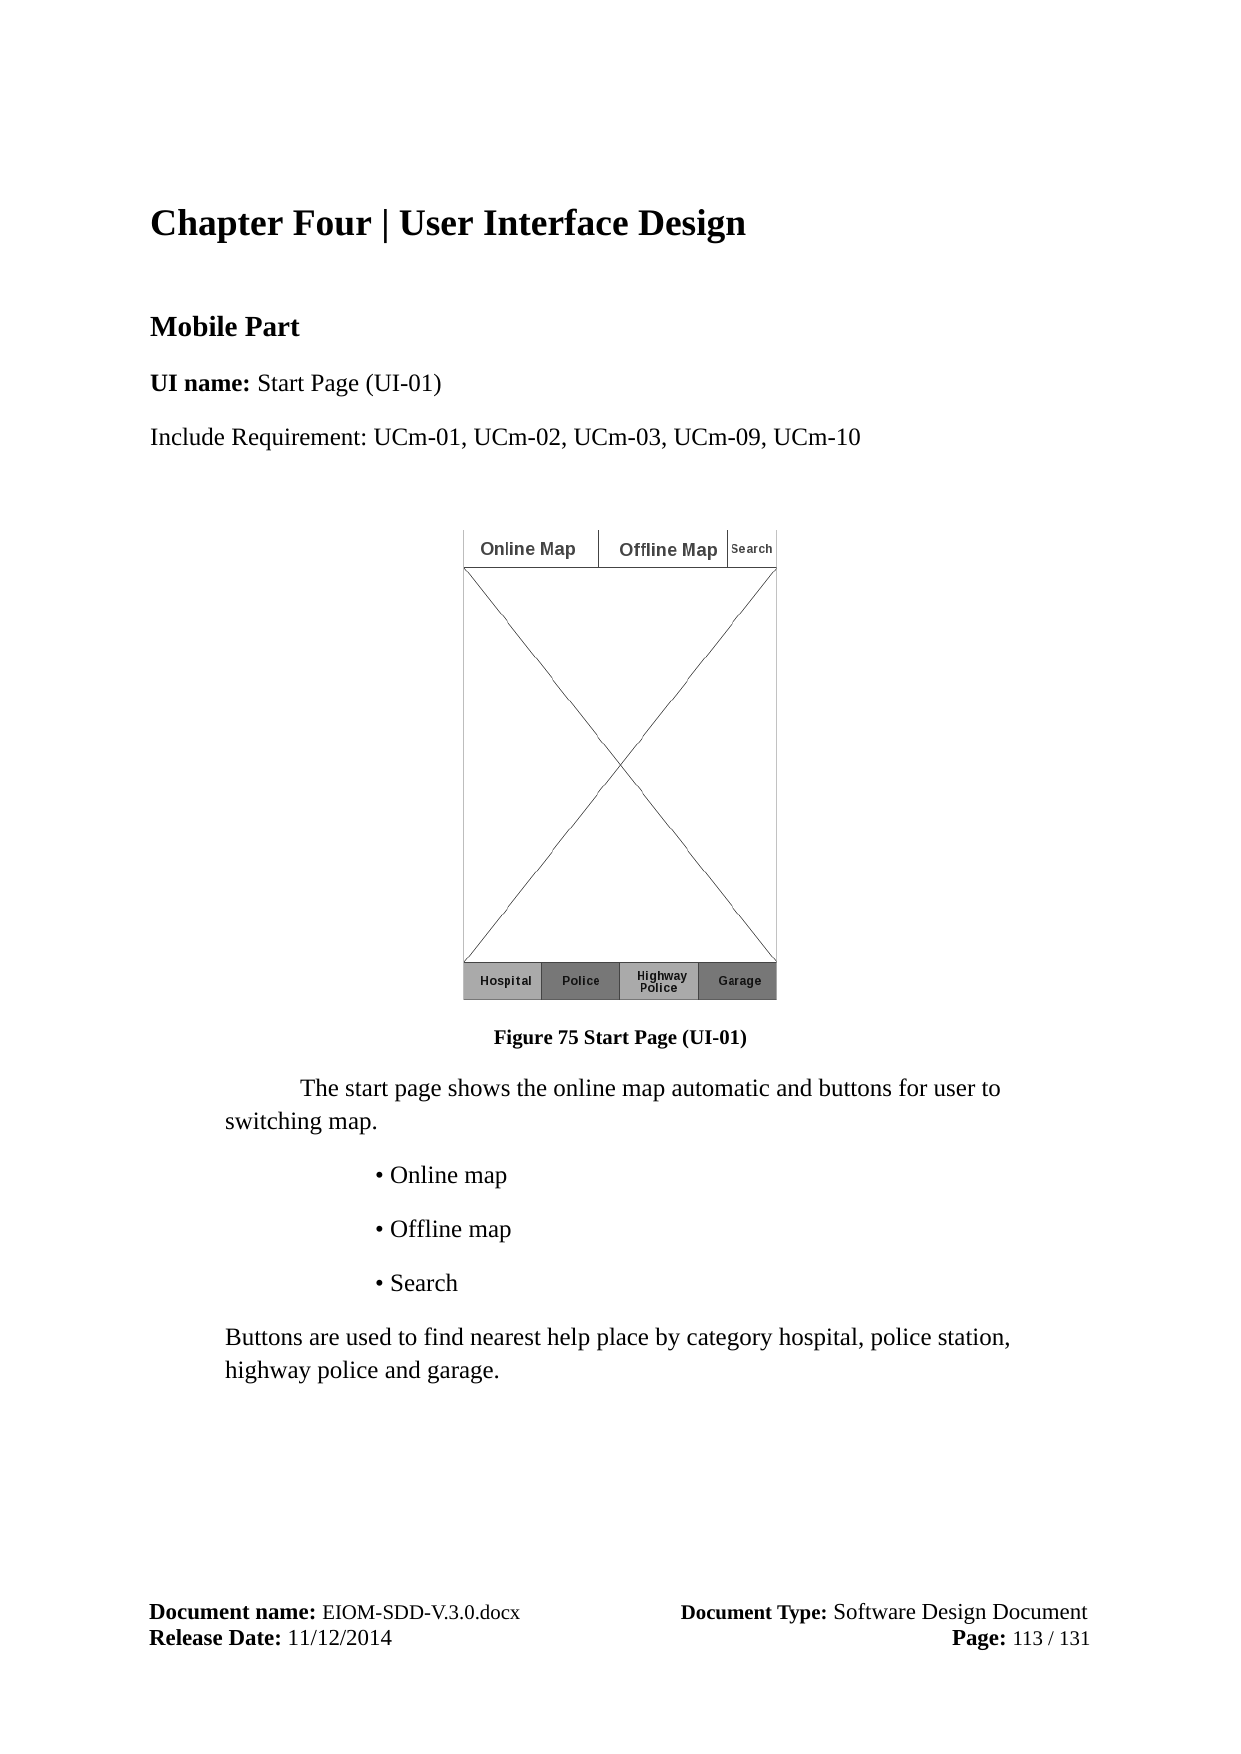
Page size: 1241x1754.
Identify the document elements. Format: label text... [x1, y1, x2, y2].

text The start page shows the online map automatic and buttons for user to switching map. [225, 1073, 1090, 1135]
text Buttons are used to find nearest help place by category hospital, police station, highway police and garage. [225, 1322, 1090, 1383]
subtitle Chapter Four | User Interface Design [150, 200, 1090, 243]
text • Search [225, 1268, 1090, 1297]
text Include Requirement: UCm-01, UCm-02, UCm-03, UCm-09, UCm-10 [150, 422, 1090, 451]
text UI name: Start Page (UI-01) [150, 368, 1090, 397]
text Mobile Part [150, 309, 1090, 342]
text • Offline map [225, 1214, 1090, 1243]
text Figure 75 Start Page (UI-01) [150, 1025, 1090, 1049]
text • Online map [225, 1160, 1090, 1189]
picture [463, 530, 777, 1000]
